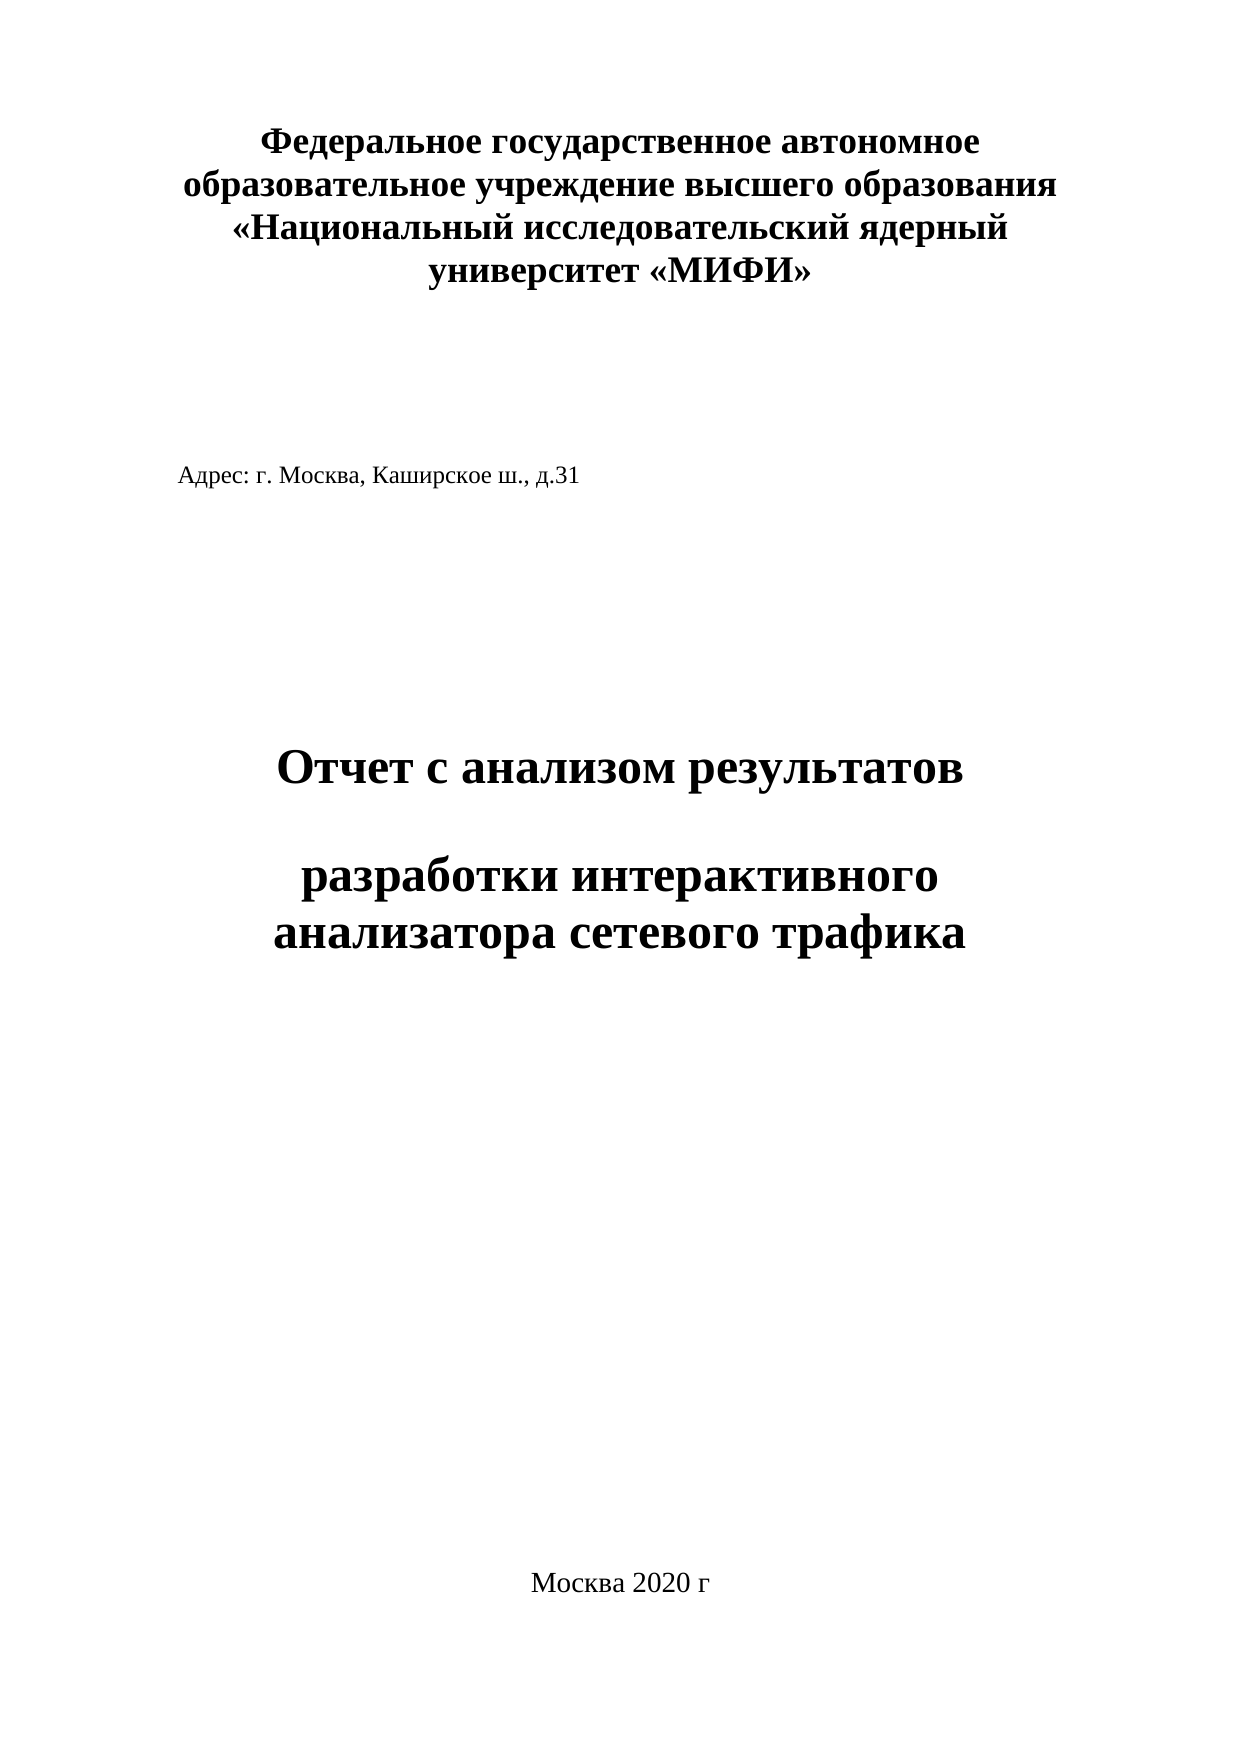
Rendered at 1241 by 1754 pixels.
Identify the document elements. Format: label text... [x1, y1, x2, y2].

text Федеральное государственное автономное образовательное учреждение высшего образования «Национальный исследовательский ядерный университет «МИФИ» [177, 118, 1063, 291]
text разработки интерактивного анализатора сетевого трафика [939, 845, 1063, 960]
text Адрес: г. Москва, Каширское ш., д.31 [177, 460, 1063, 489]
text Москва 2020 г [177, 1566, 1063, 1599]
text Отчет с анализом результатов [177, 737, 1063, 795]
text разработки интерактивного анализатора сетевого трафика [177, 845, 571, 960]
